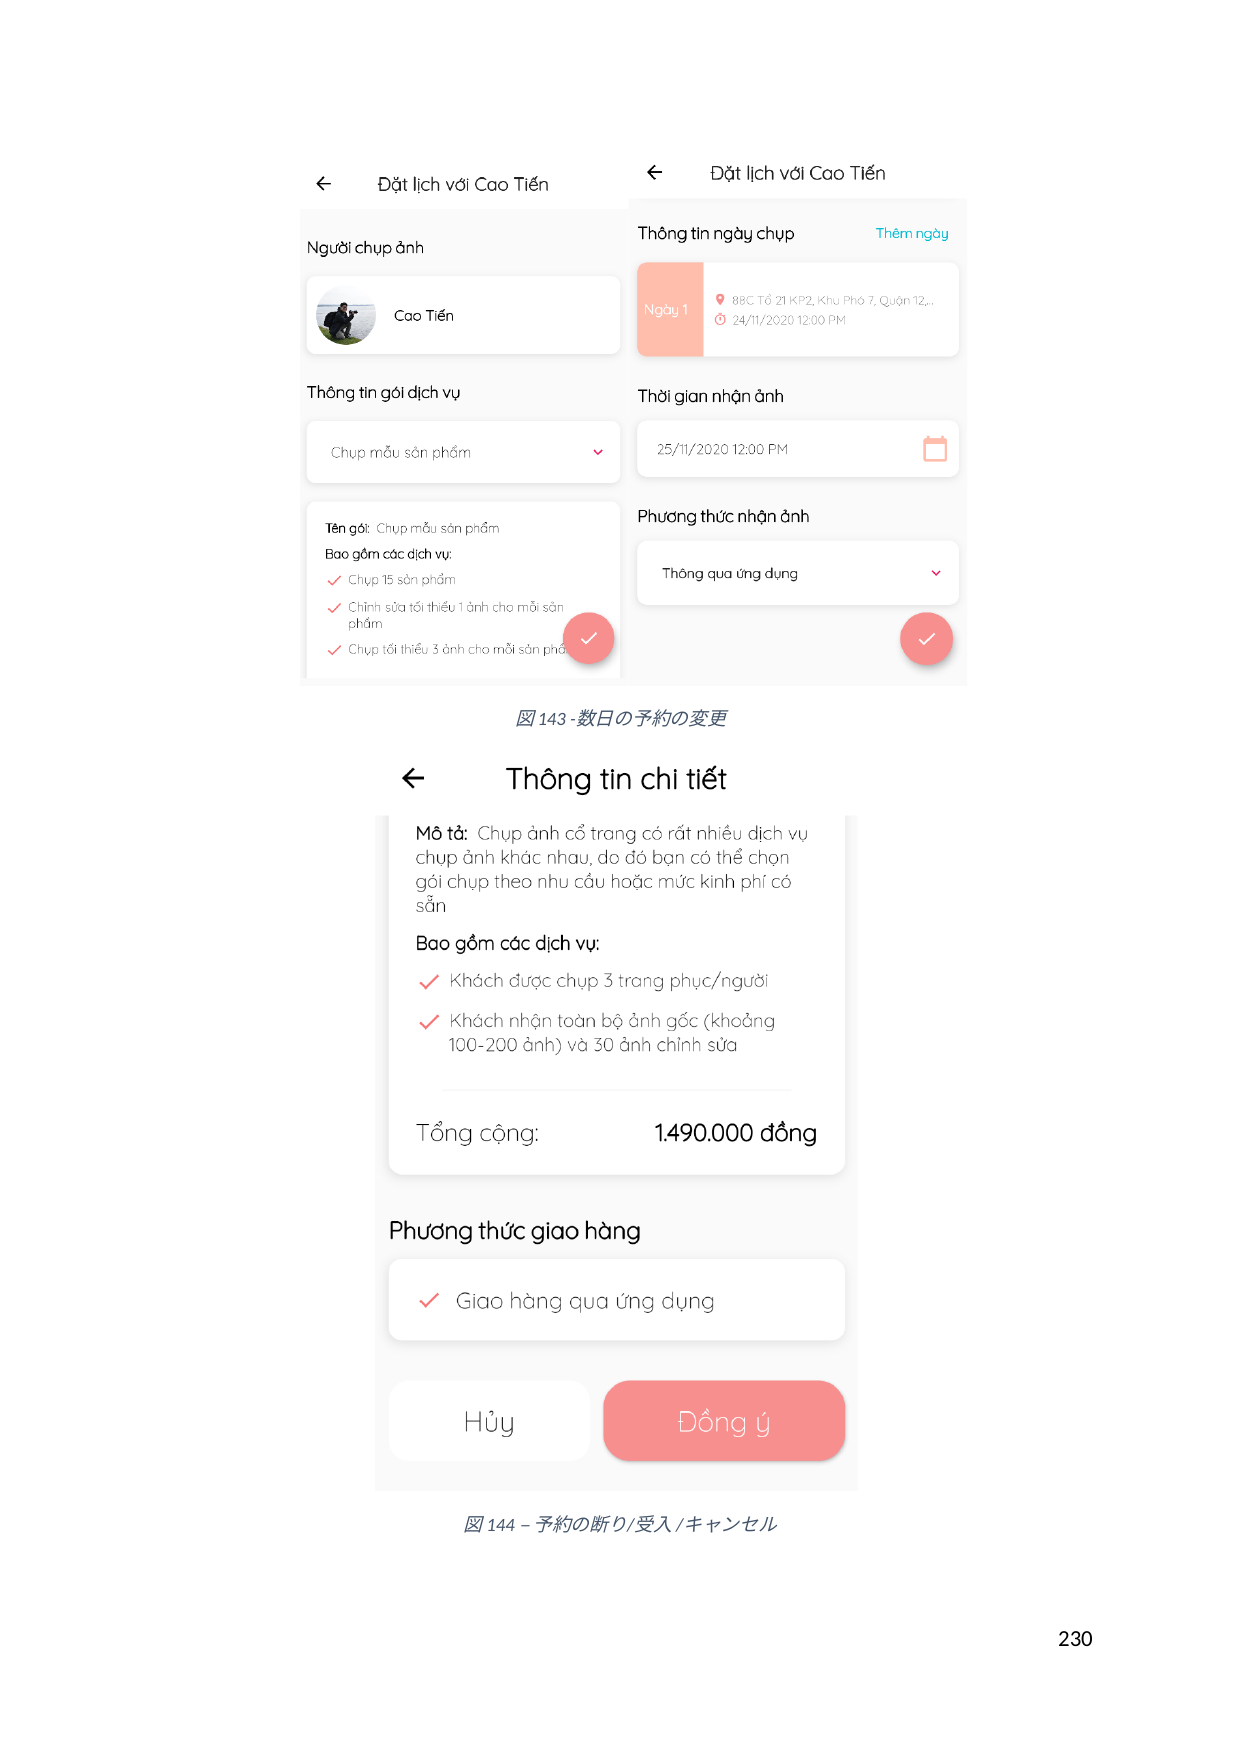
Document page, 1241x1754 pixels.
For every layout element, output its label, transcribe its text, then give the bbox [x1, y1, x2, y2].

picture [300, 150, 968, 686]
text 図143 -数日の予約の変更 [150, 704, 1093, 731]
text 図144 – 予約の断り/受入 /キャンセル [150, 1509, 1093, 1537]
picture [375, 752, 858, 1491]
